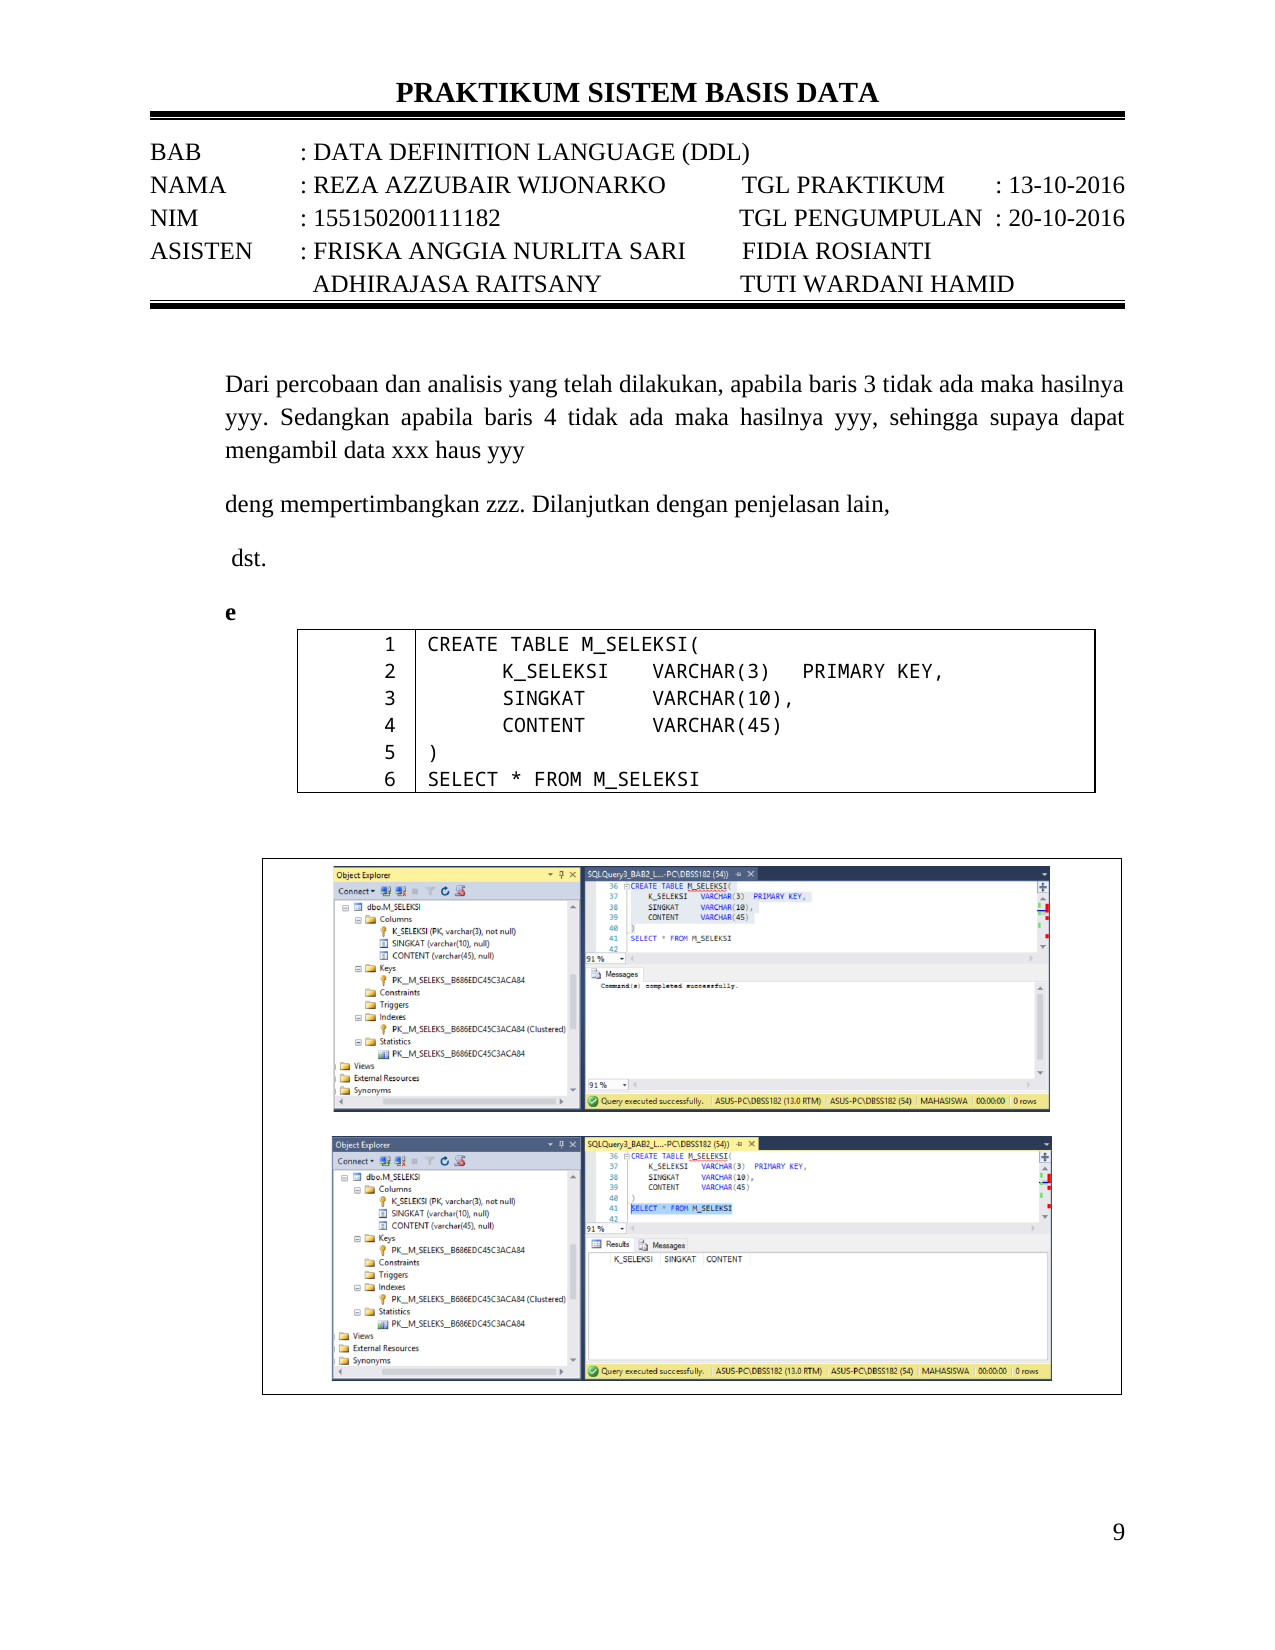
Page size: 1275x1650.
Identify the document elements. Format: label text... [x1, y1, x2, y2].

table_header CREATE TABLE M_SELEKSI( K_SELEKSI VARCHAR(3) PRIMARY KEY, SINGKAT VARCHAR(10), CONTENT VARCHAR(45) ) SELECT * FROM M_SELEKSI [416, 630, 1094, 792]
table_header 1 2 3 4 5 6 [298, 630, 415, 792]
text Dari percobaan dan analisis yang telah dilakukan, apabila baris 3 tidak ada maka hasilnya yyy. Sedangkan apabila baris 4 tidak ada maka hasilnya yyy, sehingga supaya dapat mengambil data xxx haus yyy [225, 369, 1125, 464]
picture [331, 1136, 1052, 1381]
picture [333, 866, 1050, 1112]
text deng mempertimbangkan zzz. Dilanjutkan dengan penjelasan lain, [225, 489, 1125, 518]
text dst. [225, 543, 1125, 572]
